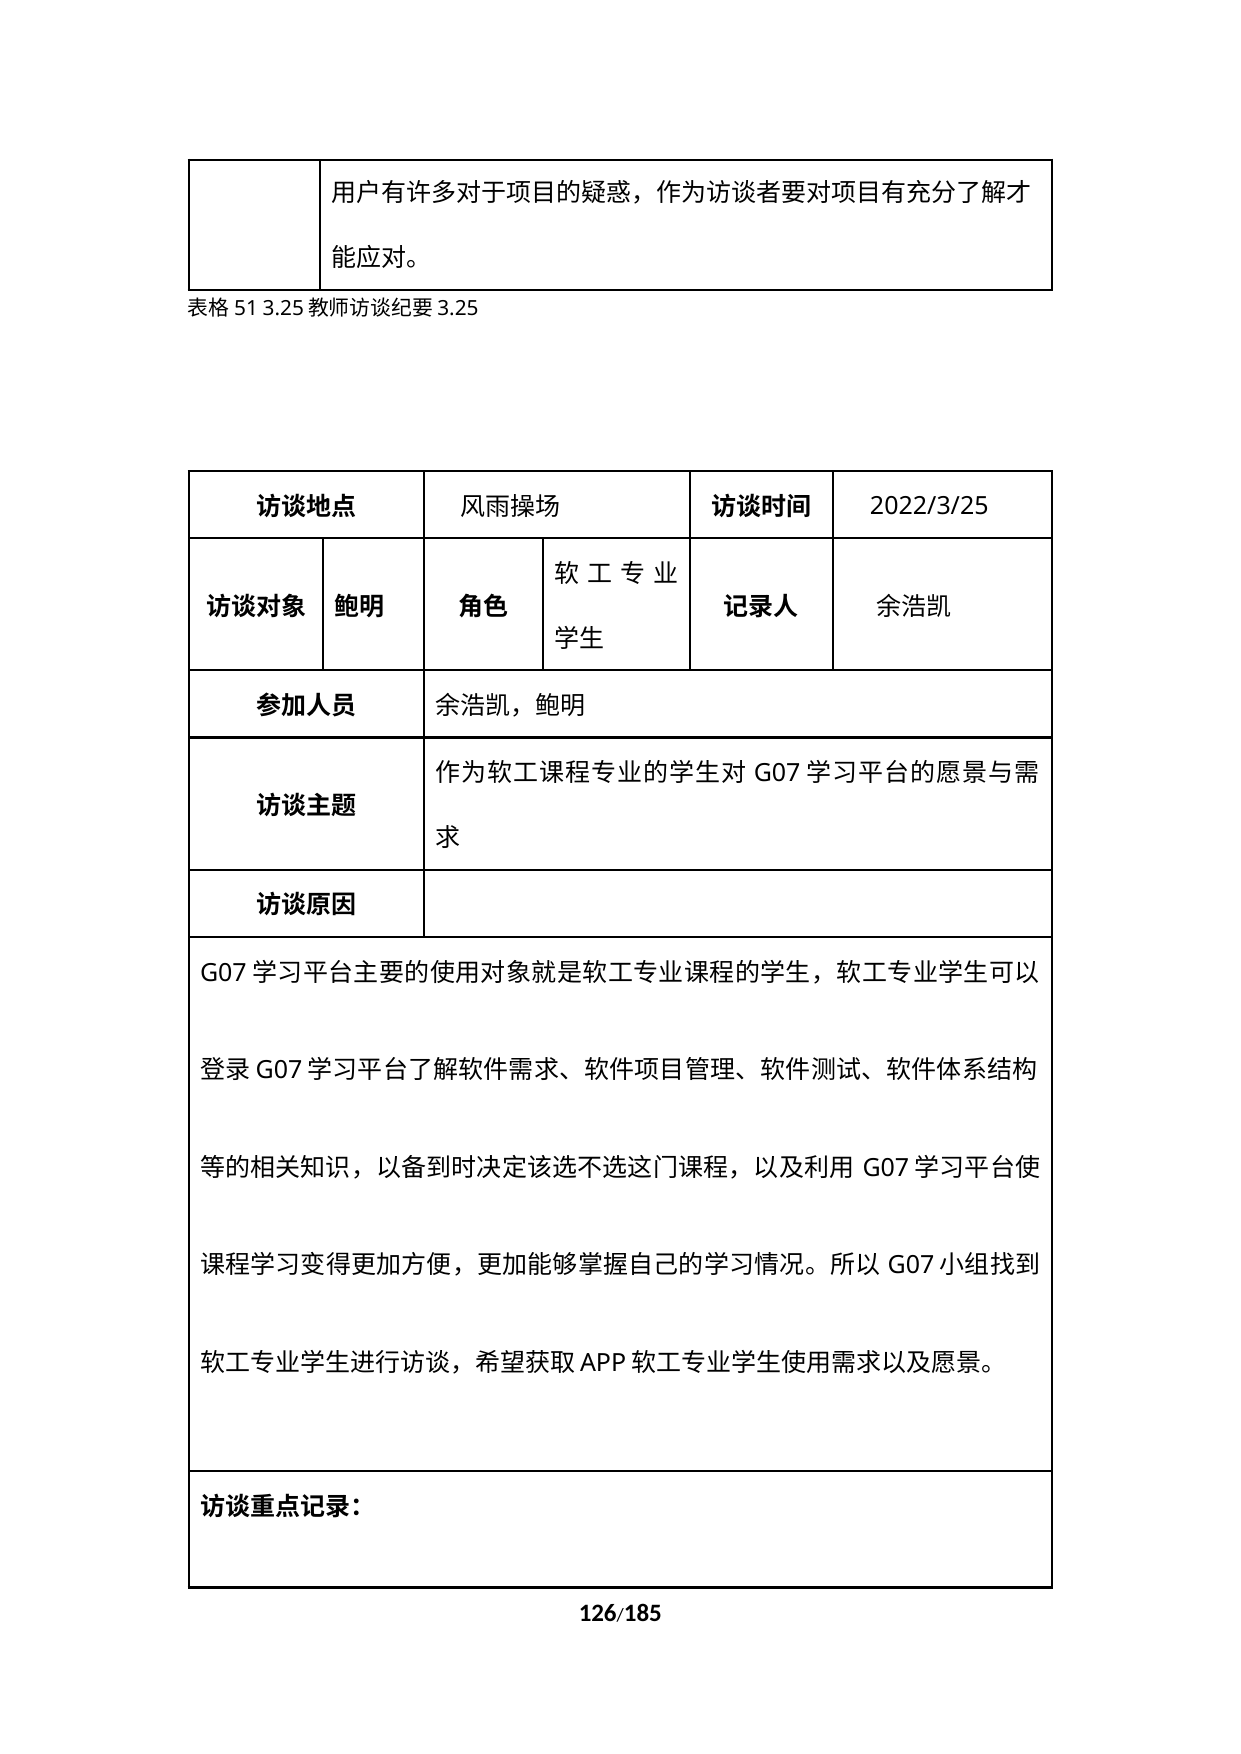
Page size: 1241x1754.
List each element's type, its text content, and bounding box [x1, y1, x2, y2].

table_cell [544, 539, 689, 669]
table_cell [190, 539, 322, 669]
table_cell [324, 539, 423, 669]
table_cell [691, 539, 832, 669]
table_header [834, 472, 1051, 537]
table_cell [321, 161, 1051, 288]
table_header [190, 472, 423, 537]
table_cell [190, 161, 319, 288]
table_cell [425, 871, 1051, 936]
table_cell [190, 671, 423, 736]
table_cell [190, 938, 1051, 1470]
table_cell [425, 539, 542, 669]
text 表格 51 3.25教师访谈纪要3.25 [187, 291, 1053, 323]
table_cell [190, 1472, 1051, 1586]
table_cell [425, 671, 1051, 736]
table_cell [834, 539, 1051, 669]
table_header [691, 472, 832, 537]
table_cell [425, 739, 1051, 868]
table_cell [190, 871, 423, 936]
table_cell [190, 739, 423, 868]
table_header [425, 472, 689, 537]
